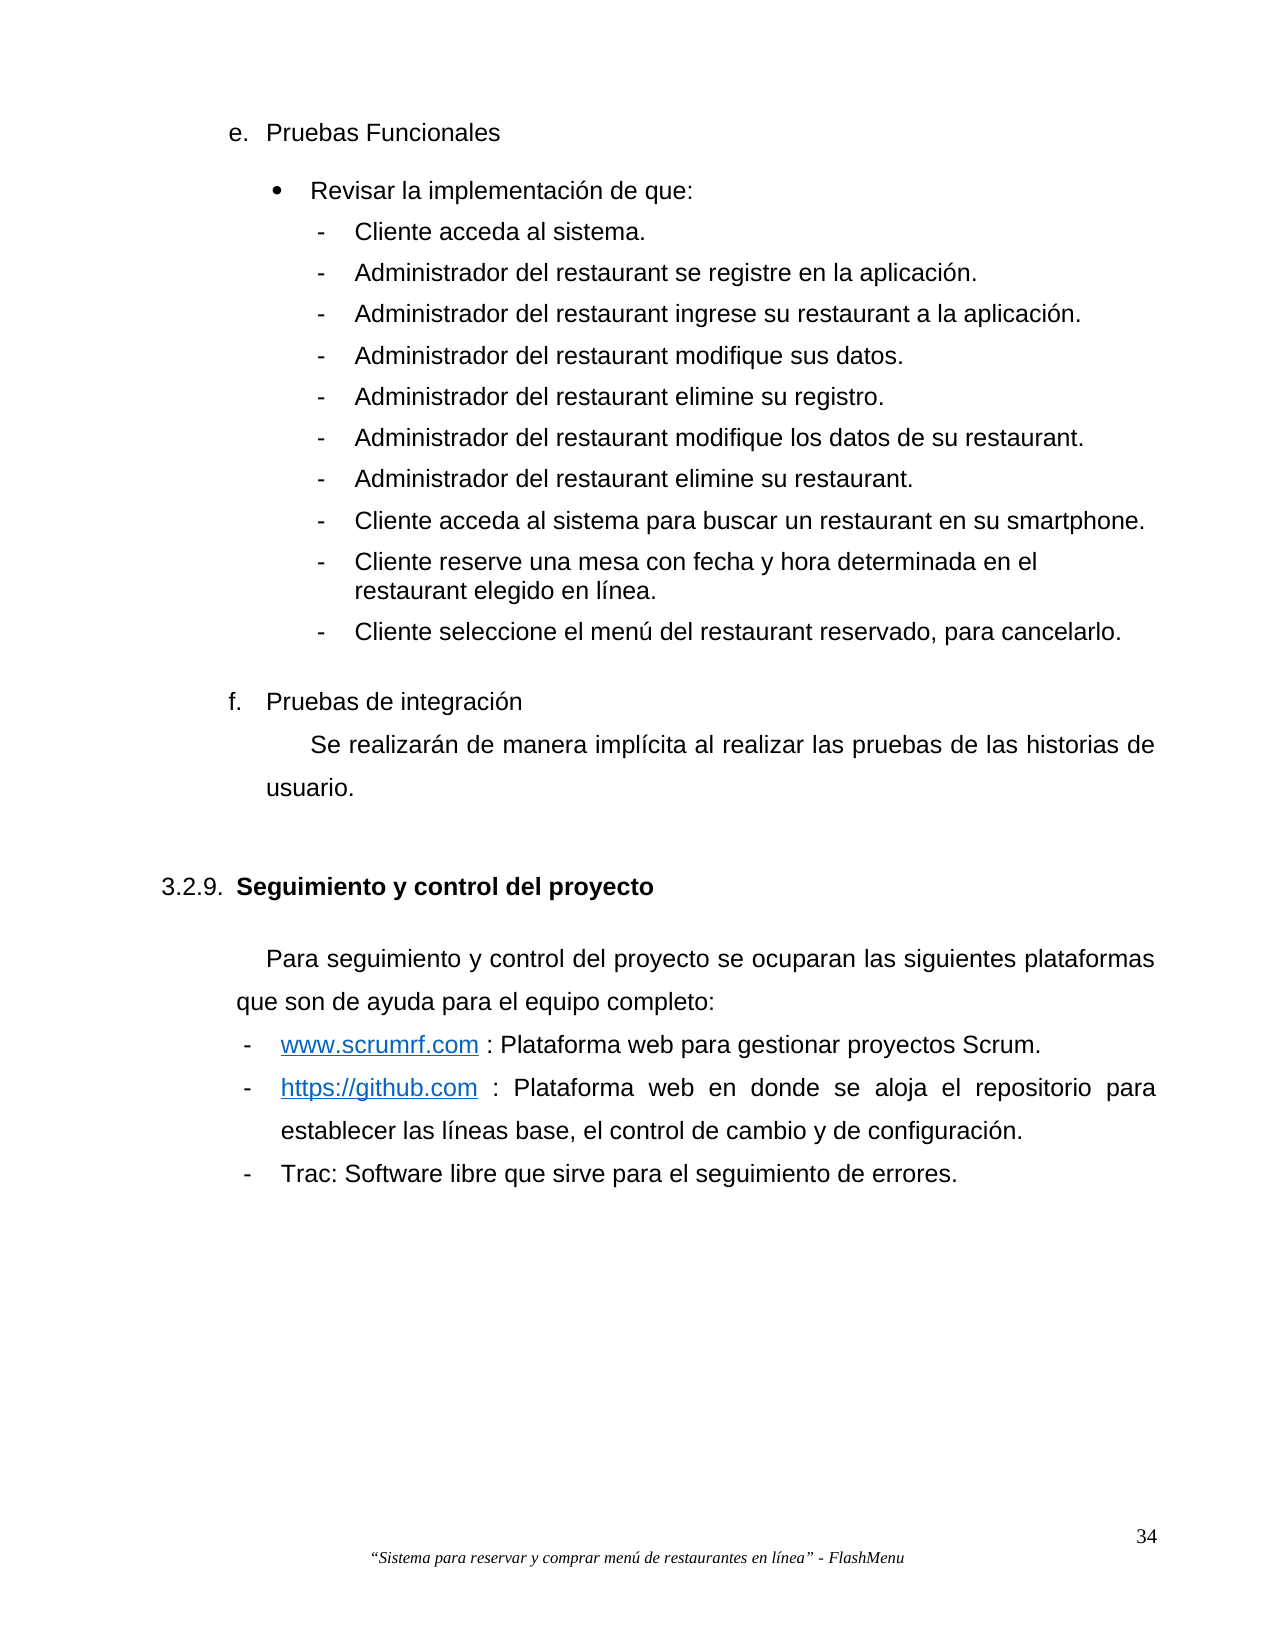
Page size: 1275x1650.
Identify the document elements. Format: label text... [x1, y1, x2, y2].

list Administrador del restaurant se registre en la aplicación. [317, 258, 1157, 287]
list Para seguimiento y control del proyecto se ocuparan las siguientes plataformas que son de ayuda para el equipo completo: [236, 944, 1157, 1016]
list Seguimiento y control del proyecto [161, 872, 1157, 901]
list Administrador del restaurant ingrese su restaurant a la aplicación. [317, 299, 1157, 328]
list Cliente seleccione el menú del restaurant reservado, para cancelarlo. [317, 617, 1157, 646]
list Administrador del restaurant elimine su restaurant. [317, 464, 1157, 493]
list Pruebas de integración [228, 687, 1157, 716]
list Administrador del restaurant modifique los datos de su restaurant. [317, 423, 1157, 452]
list https://github.com : Plataforma web en donde se aloja el repositorio para establecer las líneas base, el control de cambio y de configuración. [243, 1073, 1157, 1145]
list Administrador del restaurant modifique sus datos. [317, 341, 1157, 369]
list Administrador del restaurant elimine su registro. [317, 382, 1157, 411]
list www.scrumrf.com : Plataforma web para gestionar proyectos Scrum. [243, 1030, 1157, 1059]
list Cliente acceda al sistema para buscar un restaurant en su smartphone. [317, 506, 1157, 534]
list Cliente acceda al sistema. [317, 217, 1157, 246]
list Pruebas Funcionales [228, 118, 1157, 147]
list Trac: Software libre que sirve para el seguimiento de errores. [243, 1159, 1157, 1188]
text Se realizarán de manera implícita al realizar las pruebas de las historias de usuario. [266, 730, 1157, 802]
list Revisar la implementación de que: [273, 176, 1157, 204]
list Cliente reserve una mesa con fecha y hora determinada en el restaurant elegido en línea. [317, 547, 1157, 604]
